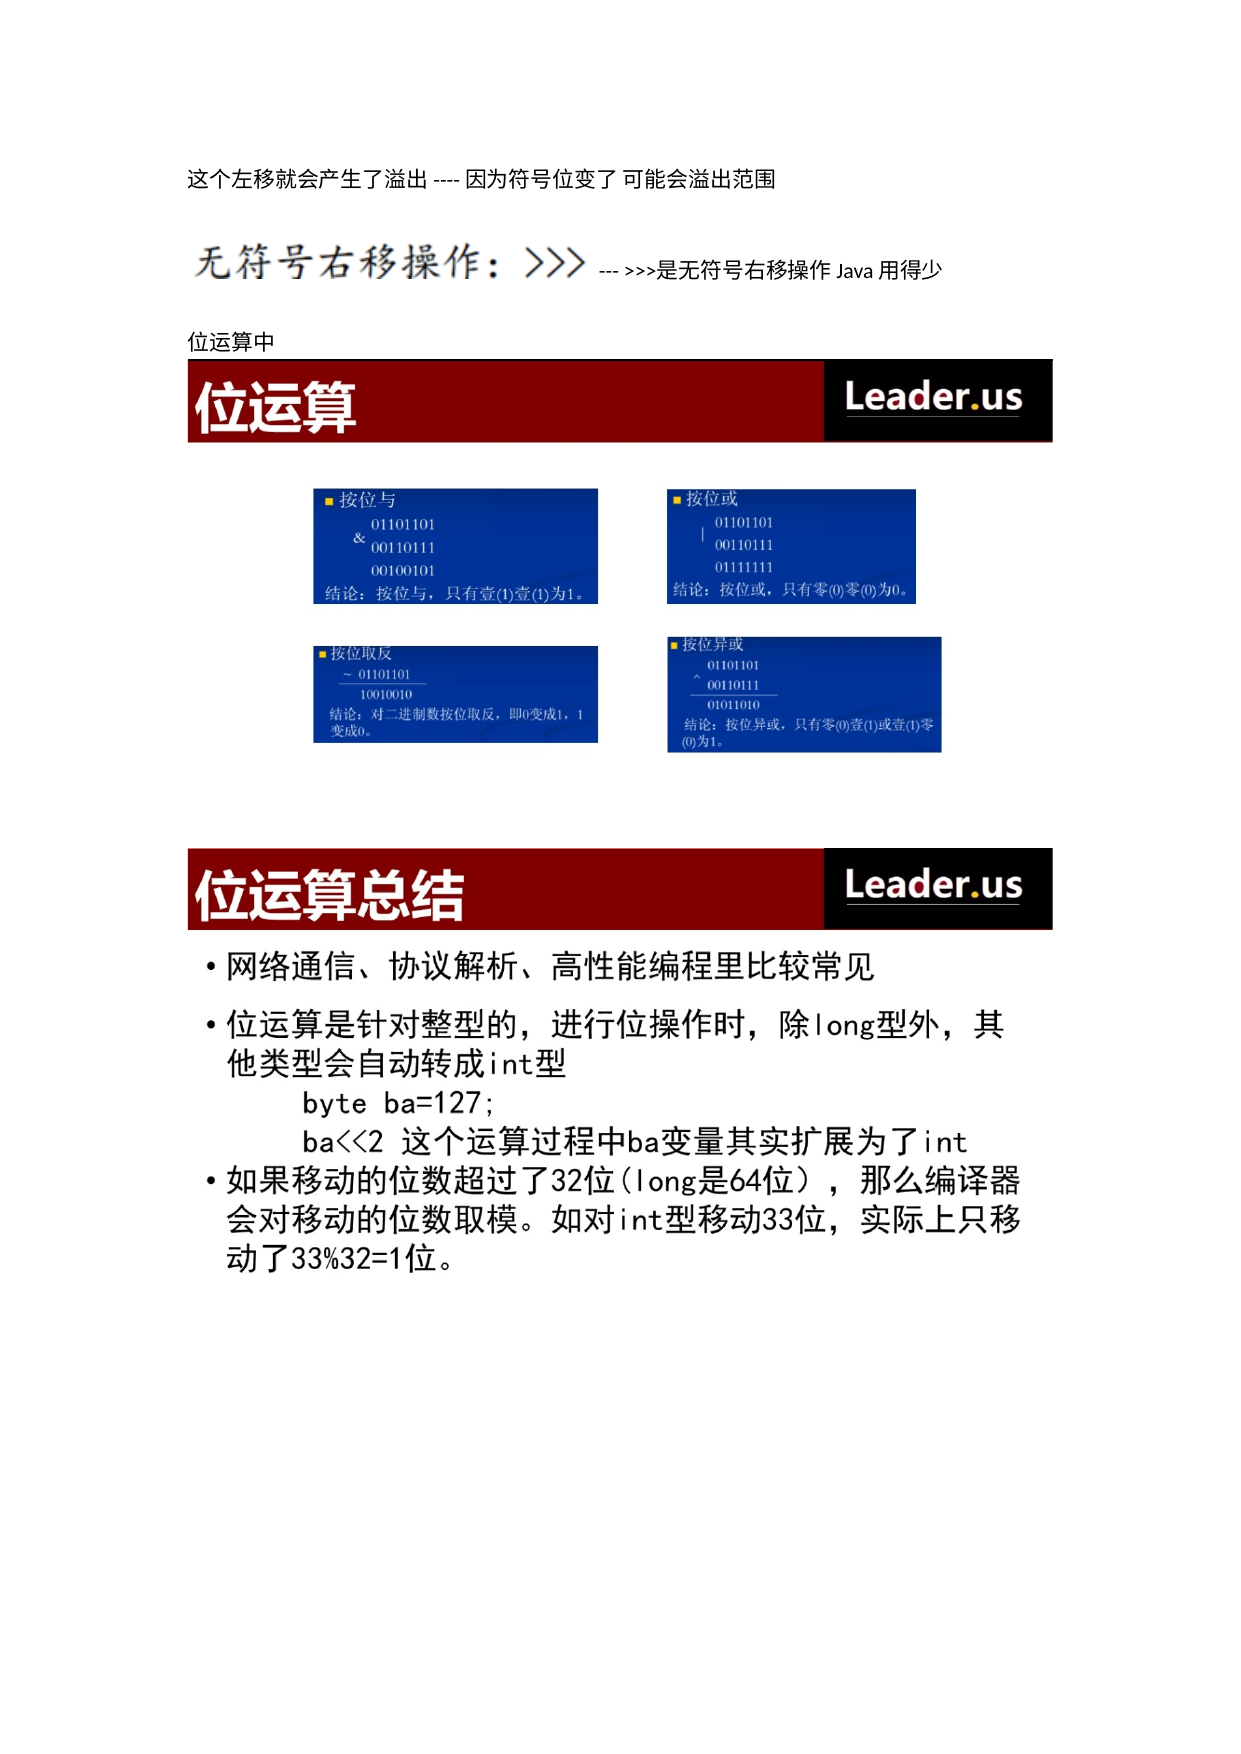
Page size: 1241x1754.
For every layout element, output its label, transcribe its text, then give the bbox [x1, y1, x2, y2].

picture [187, 360, 1053, 1335]
picture [187, 227, 594, 279]
text 位运算中 [187, 324, 1053, 360]
text 这个左移就会产生了溢出 ---- 因为符号位变了 可能会溢出范围 [187, 162, 1053, 194]
